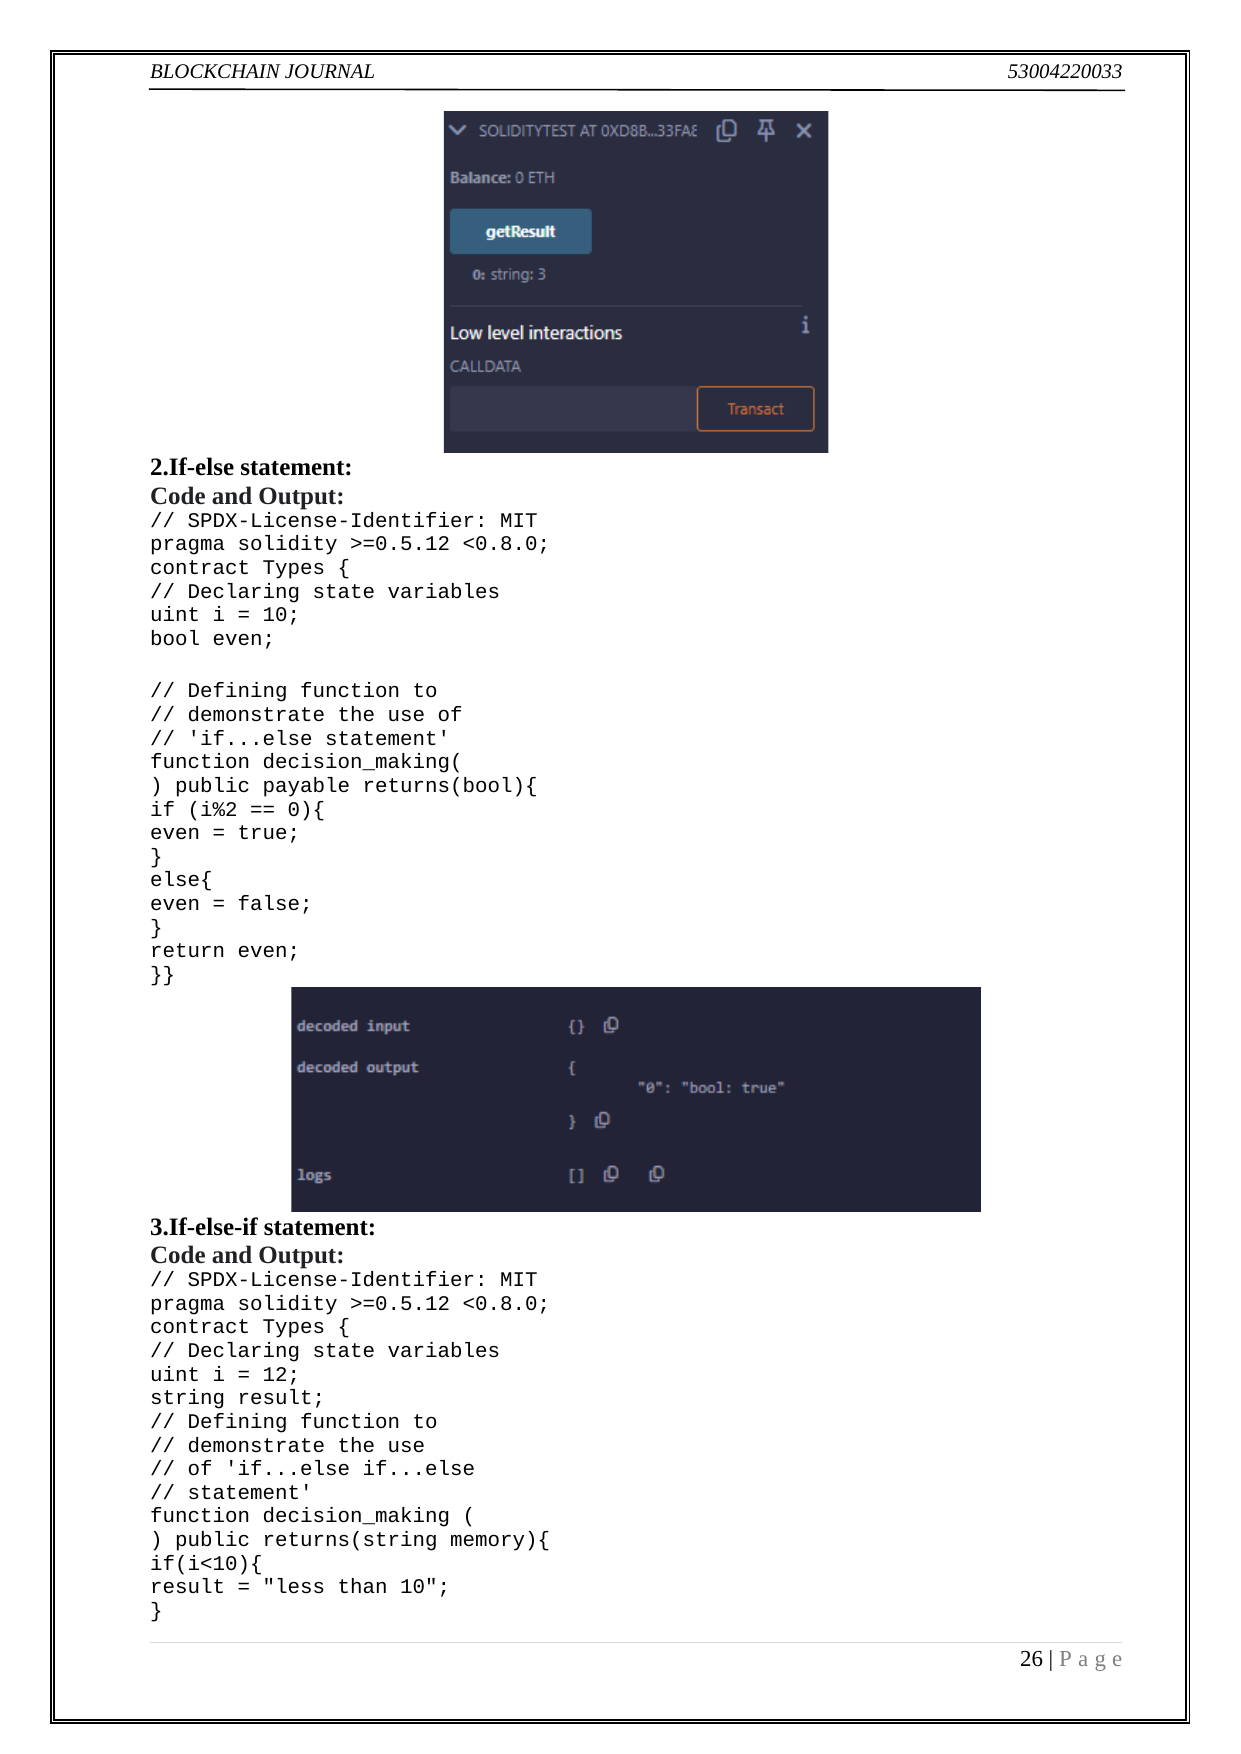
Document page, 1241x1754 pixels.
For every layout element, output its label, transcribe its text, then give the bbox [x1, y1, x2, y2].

text even = true; [150, 822, 1122, 846]
text function decision_making( [150, 751, 1122, 775]
text bool even; [150, 628, 1122, 652]
text 3.If-else-if statement: [150, 1212, 1122, 1240]
text // Defining function to [150, 1411, 1122, 1434]
text // SPDX-License-Identifier: MIT [150, 510, 1122, 533]
text if (i%2 == 0){ [150, 798, 1122, 822]
text return even; [150, 940, 1122, 964]
text // Declaring state variables [150, 581, 1122, 604]
text if(i<10){ [150, 1553, 1122, 1576]
text Code and Output: [150, 1240, 1122, 1269]
text pragma solidity >=0.5.12 <0.8.0; [150, 1293, 1122, 1316]
text // 'if...else statement' [150, 728, 1122, 751]
text // demonstrate the use of [150, 704, 1122, 728]
picture [443, 111, 829, 453]
text // Defining function to [150, 680, 1122, 704]
text } [150, 846, 1122, 869]
text contract Types { [150, 1316, 1122, 1340]
text uint i = 12; [150, 1364, 1122, 1387]
text 2.If-else statement: [150, 452, 1122, 481]
text // demonstrate the use [150, 1434, 1122, 1458]
text // Declaring state variables [150, 1340, 1122, 1364]
text function decision_making ( [150, 1506, 1122, 1529]
text contract Types { [150, 557, 1122, 581]
text } [150, 917, 1122, 940]
text // of 'if...else if...else [150, 1458, 1122, 1482]
text pragma solidity >=0.5.12 <0.8.0; [150, 533, 1122, 557]
text even = false; [150, 893, 1122, 917]
text string result; [150, 1387, 1122, 1411]
text Code and Output: [150, 481, 1122, 510]
text } [150, 1600, 1122, 1624]
text ) public payable returns(bool){ [150, 775, 1122, 798]
picture [291, 987, 981, 1212]
text // statement' [150, 1482, 1122, 1506]
text else{ [150, 869, 1122, 893]
text result = "less than 10"; [150, 1576, 1122, 1600]
text ) public returns(string memory){ [150, 1529, 1122, 1553]
text // SPDX-License-Identifier: MIT [150, 1269, 1122, 1293]
text uint i = 10; [150, 604, 1122, 628]
text }} [150, 964, 1122, 988]
